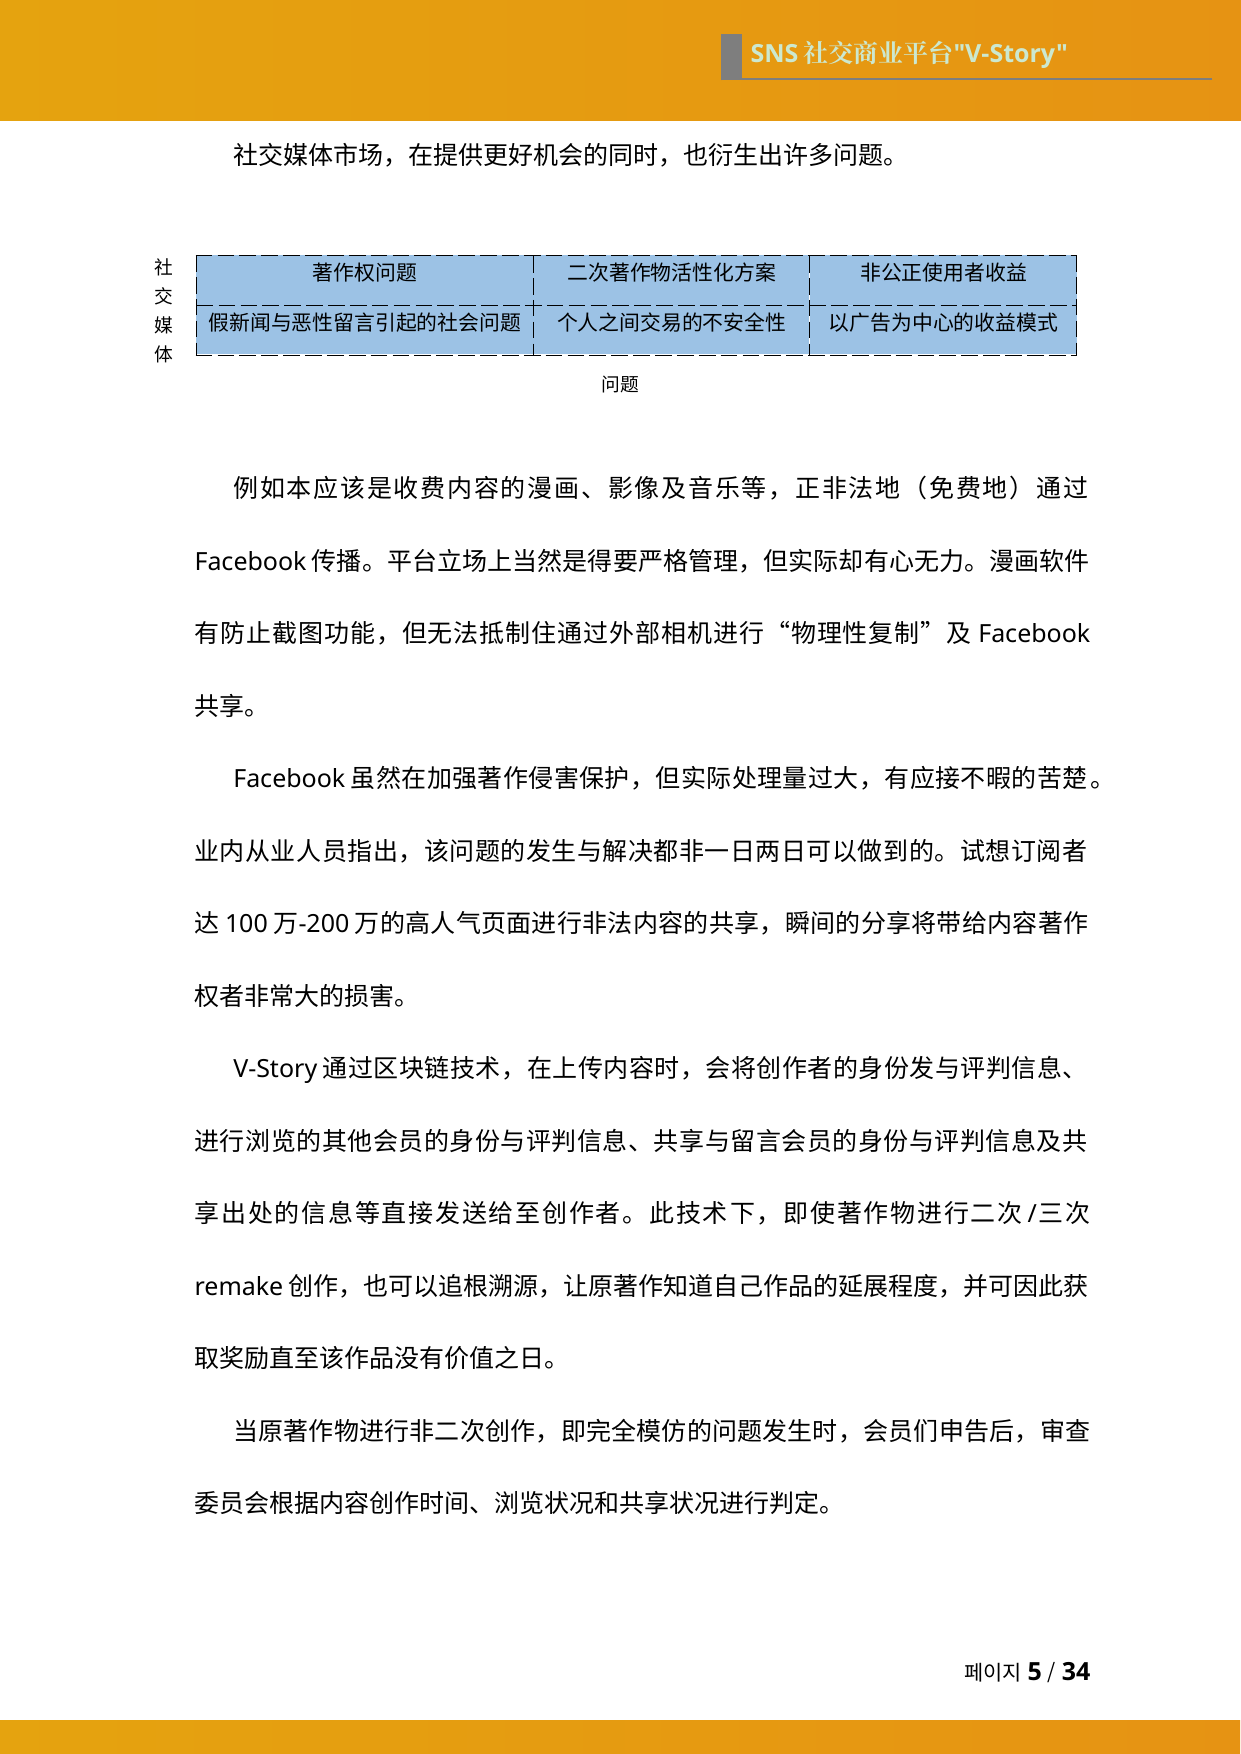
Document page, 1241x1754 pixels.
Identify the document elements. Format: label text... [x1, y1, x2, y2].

list V-Story通过区块链技术，在上传内容时，会将创作者的身份发与评判信息、 进行浏览的其他会员的身份与评判信息、共享与留言会员的身份与评判信息及共享出处的信息等直接发送给至创作者。此技术下，即使著作物进行二次/三次remake创作，也可以追根溯源，让原著作知道自己作品的延展程度，并可因此获取奖励直至该作品没有价值之日。 [194, 1049, 1090, 1375]
table_cell 假新闻与恶性留言引起的社会问题 [196, 305, 533, 354]
list 例如本应该是收费内容的漫画、影像及音乐等，正非法地（免费地）通过Facebook传播。平台立场上当然是得要严格管理，但实际却有心无力。漫画软件有防止截图功能，但无法抵制住通过外部相机进行“物理性复制”及Facebook共享。 [194, 469, 1090, 722]
table_cell 个人之间交易的不安全性 [533, 305, 809, 354]
table_header 非公正使用者收益 [810, 255, 1077, 305]
list 社交媒体问题 [150, 252, 1090, 397]
list 社交媒体市场，在提供更好机会的同时，也衍生出许多问题。 [194, 136, 1090, 172]
list 当原著作物进行非二次创作，即完全模仿的问题发生时，会员们申告后，审查委员会根据内容创作时间、浏览状况和共享状况进行判定。 [194, 1411, 1090, 1520]
table_header 著作权问题 [196, 255, 533, 305]
table_header 二次著作物活性化方案 [533, 255, 809, 305]
table_cell 以广告为中心的收益模式 [810, 305, 1077, 354]
list Facebook虽然在加强著作侵害保护，但实际处理量过大，有应接不暇的苦楚。业内从业人员指出，该问题的发生与解决都非一日两日可以做到的。试想订阅者达100万-200万的高人气页面进行非法内容的共享，瞬间的分享将带给内容著作权者非常大的损害。 [194, 759, 1090, 1012]
